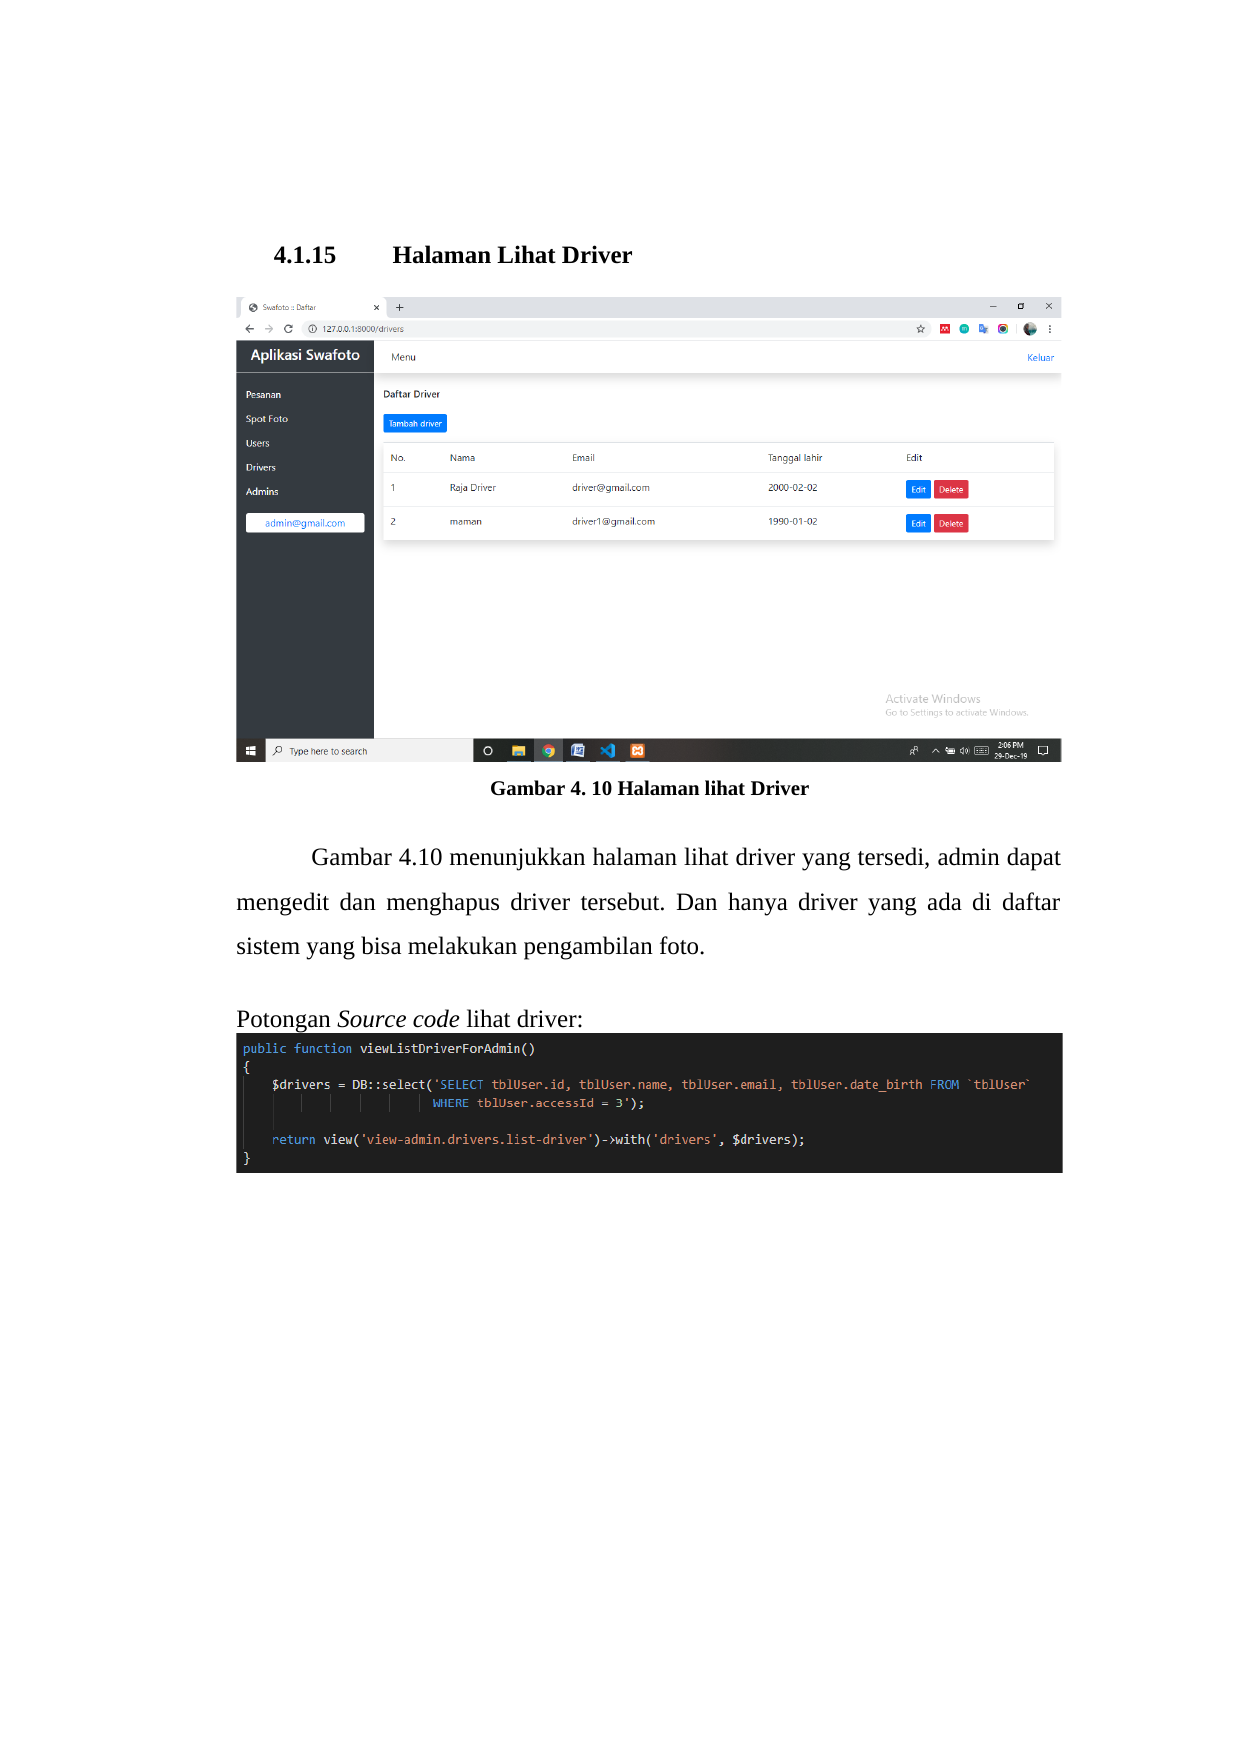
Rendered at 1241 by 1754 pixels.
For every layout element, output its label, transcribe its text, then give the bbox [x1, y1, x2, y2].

picture [236, 1033, 1063, 1173]
picture [236, 297, 1062, 762]
text Gambar 4. 10 Halaman lihat Driver [236, 776, 1063, 800]
text Gambar 4.10 menunjukkan halaman lihat driver yang tersedi, admin dapat mengedit dan menghapus driver tersebut. Dan hanya driver yang ada di daftar sistem yang bisa melakukan pengambilan foto. [236, 842, 1062, 960]
subtitle Halaman Lihat Driver [274, 240, 1063, 269]
text Potongan Source code lihat driver: [236, 1004, 1063, 1033]
